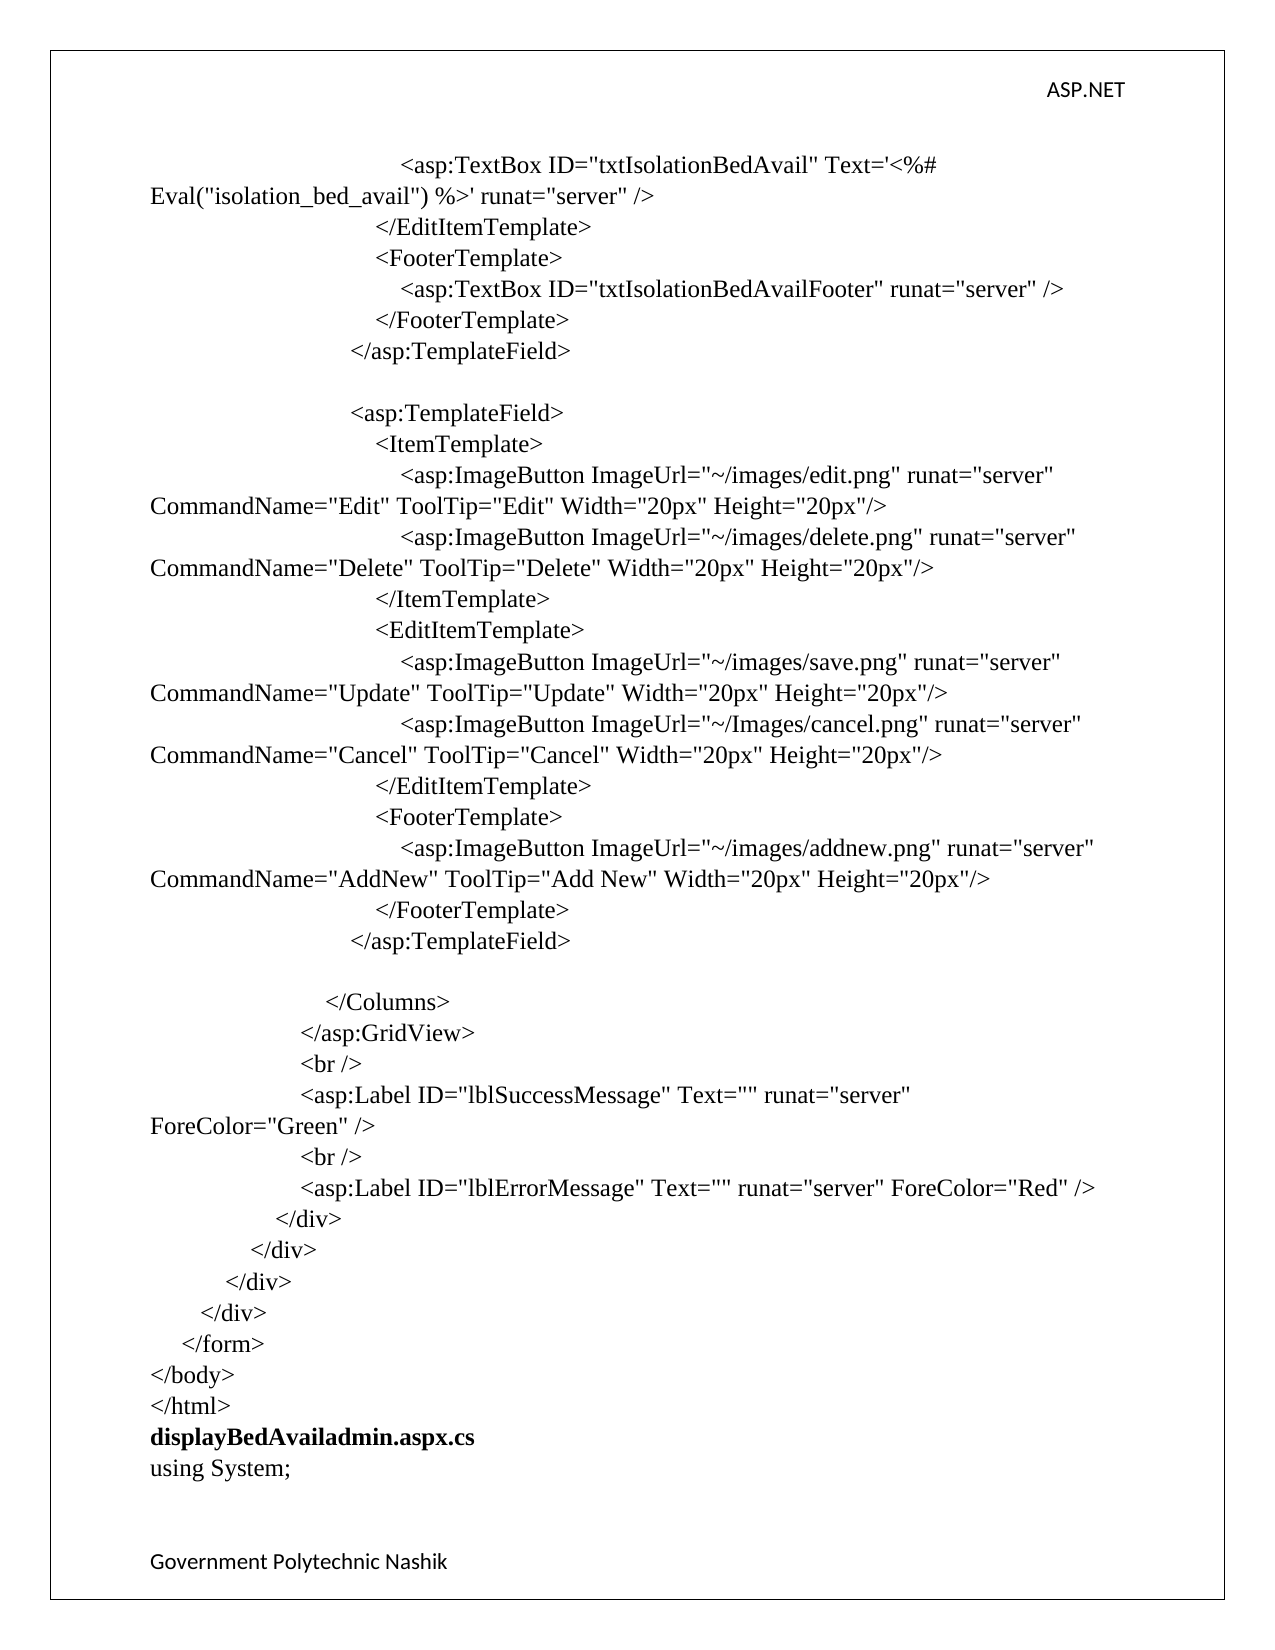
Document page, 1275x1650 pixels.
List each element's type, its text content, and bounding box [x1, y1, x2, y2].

text <asp:TextBox ID="txtIsolationBedAvailFooter" runat="server" /> [150, 274, 1125, 303]
text </div> [150, 1267, 1125, 1295]
text <asp:ImageButton ImageUrl="~/images/delete.png" runat="server" CommandName="Delete" ToolTip="Delete" Width="20px" Height="20px"/> [150, 522, 1125, 582]
text using System; [150, 1453, 1125, 1482]
text <br /> [150, 1049, 1125, 1078]
text displayBedAvailadmin.aspx.cs [150, 1422, 1125, 1451]
text </div> [150, 1204, 1125, 1233]
text <FooterTemplate> [150, 243, 1125, 272]
text </asp:TemplateField> [150, 336, 1125, 365]
text </EditItemTemplate> [150, 771, 1125, 799]
text <asp:ImageButton ImageUrl="~/Images/cancel.png" runat="server" CommandName="Cancel" ToolTip="Cancel" Width="20px" Height="20px"/> [150, 709, 1125, 768]
text </asp:GridView> [150, 1018, 1125, 1047]
text <FooterTemplate> [150, 802, 1125, 831]
text <asp:ImageButton ImageUrl="~/images/edit.png" runat="server" CommandName="Edit" ToolTip="Edit" Width="20px" Height="20px"/> [150, 460, 1125, 520]
text <ItemTemplate> [150, 429, 1125, 458]
text <br /> [150, 1142, 1125, 1171]
text <asp:Label ID="lblErrorMessage" Text="" runat="server" ForeColor="Red" /> [150, 1173, 1125, 1202]
text </FooterTemplate> [150, 305, 1125, 334]
text </form> [150, 1329, 1125, 1357]
text </body> [150, 1360, 1125, 1388]
text </Columns> [150, 987, 1125, 1016]
text <asp:TemplateField> [150, 398, 1125, 427]
text <asp:ImageButton ImageUrl="~/images/save.png" runat="server" CommandName="Update" ToolTip="Update" Width="20px" Height="20px"/> [150, 647, 1125, 706]
text <asp:TextBox ID="txtIsolationBedAvail" Text='<%# Eval("isolation_bed_avail") %>' runat="server" /> [150, 150, 1125, 210]
text </div> [150, 1236, 1125, 1264]
text </EditItemTemplate> [150, 212, 1125, 241]
text </asp:TemplateField> [150, 926, 1125, 955]
text </ItemTemplate> [150, 584, 1125, 613]
text <asp:ImageButton ImageUrl="~/images/addnew.png" runat="server" CommandName="AddNew" ToolTip="Add New" Width="20px" Height="20px"/> [150, 833, 1125, 893]
text </html> [150, 1391, 1125, 1419]
text </FooterTemplate> [150, 895, 1125, 924]
text <asp:Label ID="lblSuccessMessage" Text="" runat="server" ForeColor="Green" /> [150, 1080, 1125, 1140]
text </div> [150, 1298, 1125, 1326]
text <EditItemTemplate> [150, 616, 1125, 644]
